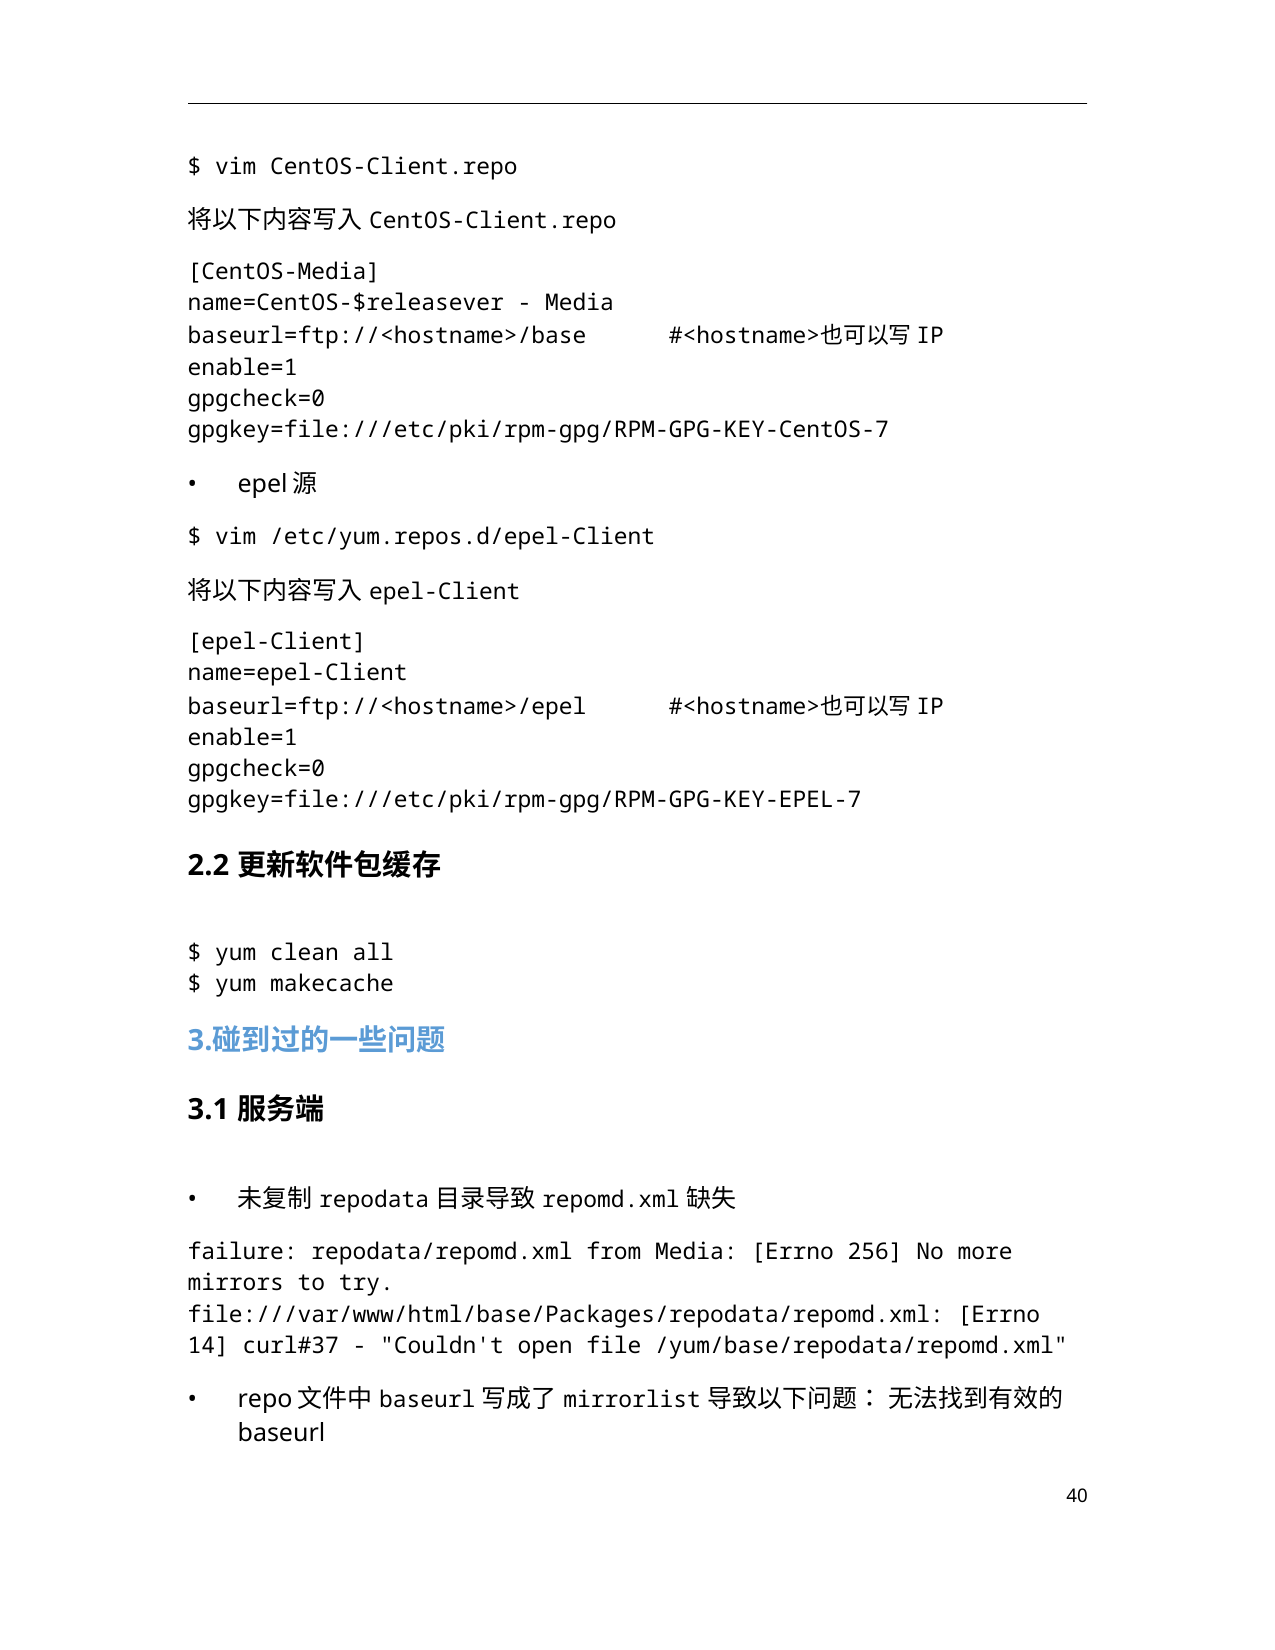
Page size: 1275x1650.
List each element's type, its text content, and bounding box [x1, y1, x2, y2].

list repo文件中 baseurl 写成了 mirrorlist 导致以下问题： 无法找到有效的 baseurl [187, 1381, 1087, 1449]
list epel源 [187, 465, 1087, 499]
text [epel-Client] name=epel-Client baseurl=ftp://<hostname>/epel #<hostname>也可以写IP enable=1 gpgcheck=0 gpgkey=file:///etc/pki/rpm-gpg/RPM-GPG-KEY-EPEL-7 [187, 625, 1087, 815]
text failure: repodata/repomd.xml from Media: [Errno 256] No more mirrors to try. file:///var/www/html/base/Packages/repodata/repomd.xml: [Errno 14] curl#37 - "Couldn't open file /yum/base/repodata/repomd.xml" [187, 1235, 1087, 1360]
text 将以下内容写入 CentOS-Client.repo [187, 202, 1087, 236]
text $ vim /etc/yum.repos.d/epel-Client [187, 520, 1087, 551]
subtitle 3.碰到过的一些问题 [187, 1019, 1087, 1059]
text $ vim CentOS-Client.repo [187, 150, 1087, 181]
list 未复制 repodata 目录导致 repomd.xml 缺失 [187, 1180, 1087, 1214]
text 将以下内容写入 epel-Client [187, 572, 1087, 606]
subtitle 2.2 更新软件包缓存 [187, 844, 1087, 883]
text $ yum clean all $ yum makecache [187, 936, 1087, 998]
subtitle 3.1 服务端 [187, 1088, 1087, 1128]
text [CentOS-Media] name=CentOS-$releasever - Media baseurl=ftp://<hostname>/base #<hostname>也可以写IP enable=1 gpgcheck=0 gpgkey=file:///etc/pki/rpm-gpg/RPM-GPG-KEY-CentOS-7 [187, 255, 1087, 444]
